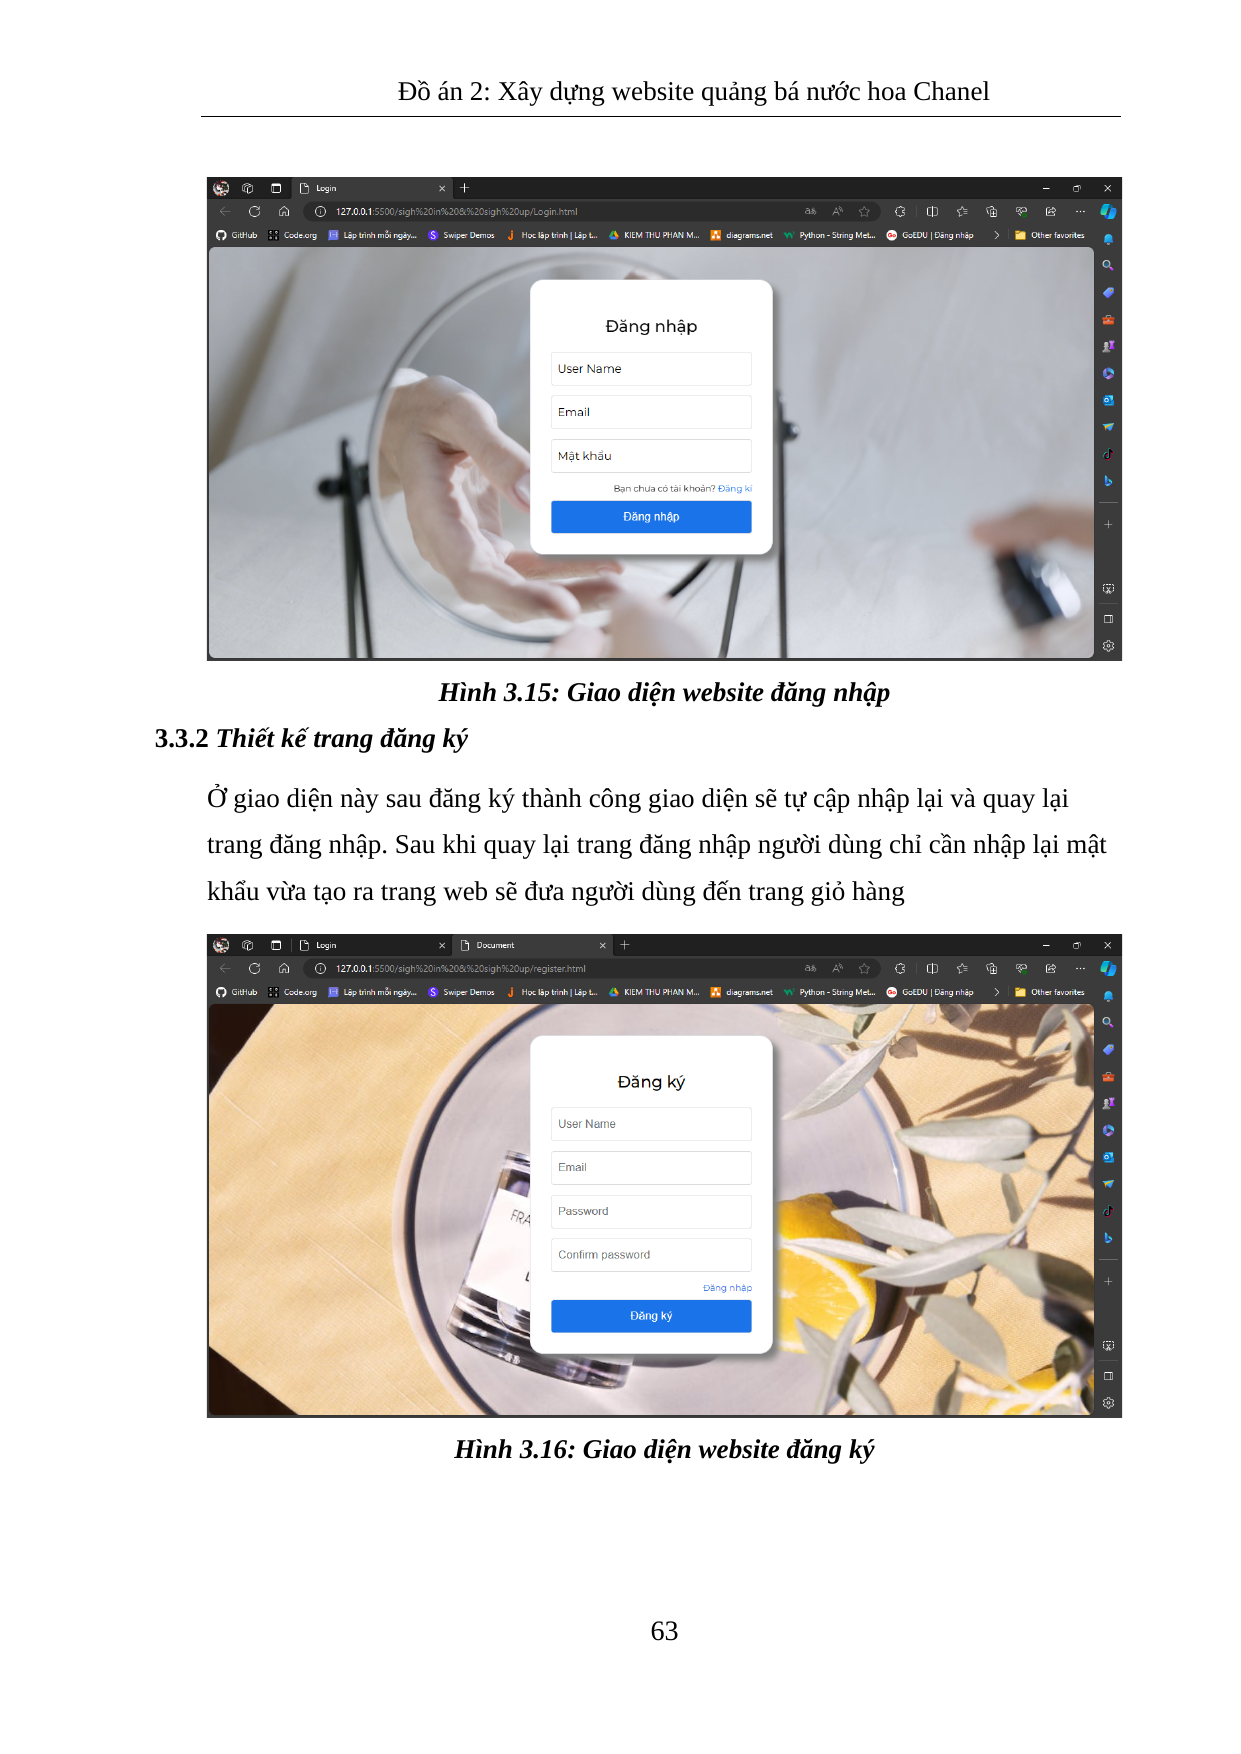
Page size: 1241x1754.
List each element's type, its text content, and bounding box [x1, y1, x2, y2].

text Ở giao diện này sau đăng ký thành công giao diện sẽ tự cập nhập lại và quay lại trang đăng nhập. Sau khi quay lại trang đăng nhập người dùng chỉ cần nhập lại mật khẩu vừa tạo ra trang web sẽ đưa người dùng đến trang giỏ hàng [207, 782, 1122, 906]
picture [206, 177, 1123, 661]
text Hình 3.16: Giao diện website đăng ký [207, 1433, 1122, 1464]
text Hình 3.15: Giao diện website đăng nhập [207, 676, 1122, 707]
picture [206, 934, 1123, 1418]
list Thiết kế trang đăng ký [154, 722, 1122, 754]
